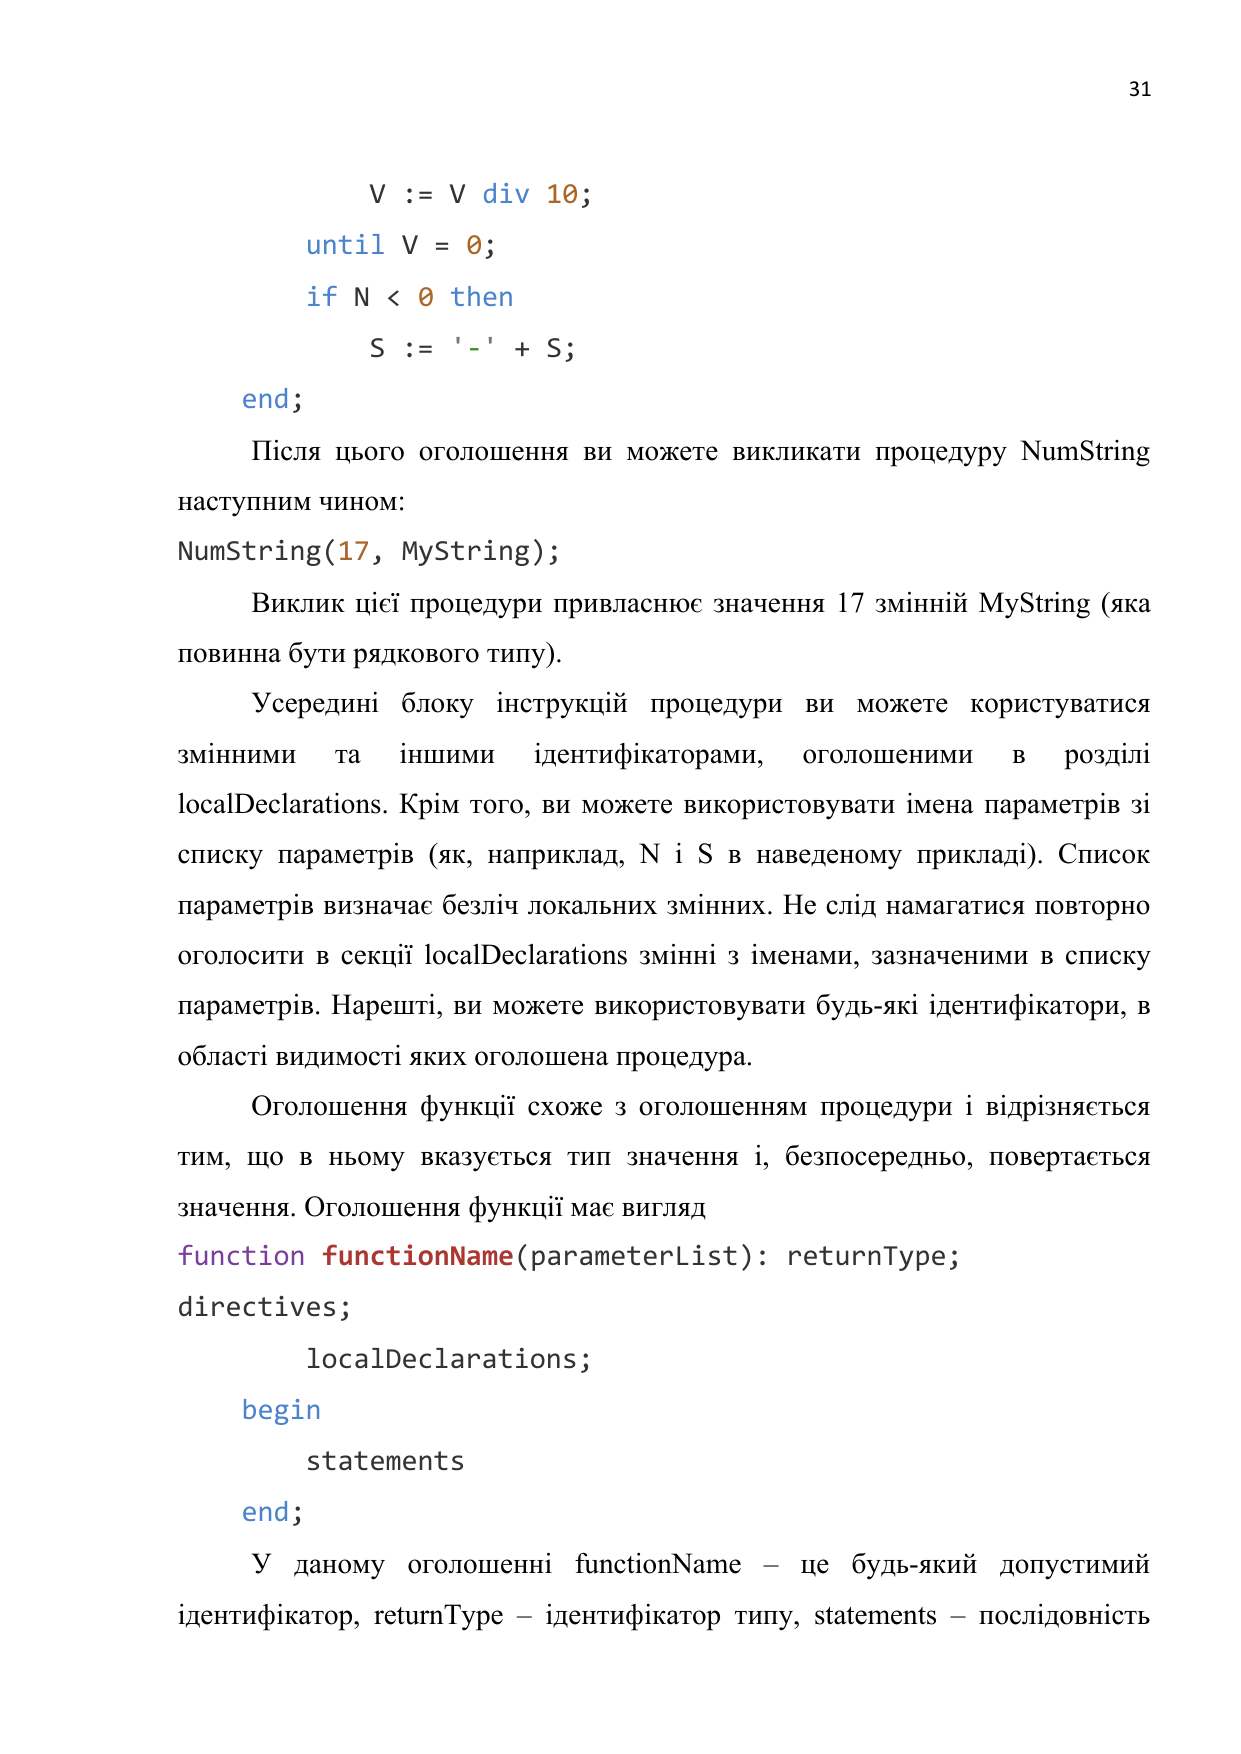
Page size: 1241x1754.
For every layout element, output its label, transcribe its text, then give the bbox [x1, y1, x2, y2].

text Виклик цієї процедури привласнює значення 17 змінній MyString (яка повинна бути рядкового типу). [177, 585, 1152, 669]
text Після цього оголошення ви можете викликати процедуру NumString наступним чином: [177, 433, 1152, 517]
text statements [177, 1444, 1152, 1478]
text end; [177, 382, 1152, 416]
text localDeclarations; [177, 1341, 1152, 1376]
text if N < 0 then [177, 279, 1152, 313]
text until V = 0; [177, 228, 1152, 262]
text begin [177, 1393, 1152, 1427]
text Оголошення функції схоже з оголошенням процедури і відрізняється тим, що в ньому вказується тип значення і, безпосередньо, повертається значення. Оголошення функції має вигляд [177, 1088, 1152, 1222]
text NumString(17, MyString); [177, 534, 1152, 568]
text S := '-' + S; [177, 331, 1152, 365]
text end; [177, 1495, 1152, 1529]
text function functionName(parameterList): returnType; directives; [177, 1239, 1152, 1324]
text Усередині блоку інструкцій процедури ви можете користуватися змінними та іншими ідентифікаторами, оголошеними в розділі localDeclarations. Крім того, ви можете використовувати імена параметрів зі списку параметрів (як, наприклад, N і S в наведеному прикладі). Список параметрів визначає безліч локальних змінних. Не слід намагатися повторно оголосити в секції localDeclarations змінні з іменами, зазначеними в списку параметрів. Нарешті, ви можете використовувати будь-які ідентифікатори, в області видимості яких оголошена процедура. [177, 686, 1152, 1071]
text V := V div 10; [177, 177, 1152, 211]
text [177, 1546, 1152, 1630]
